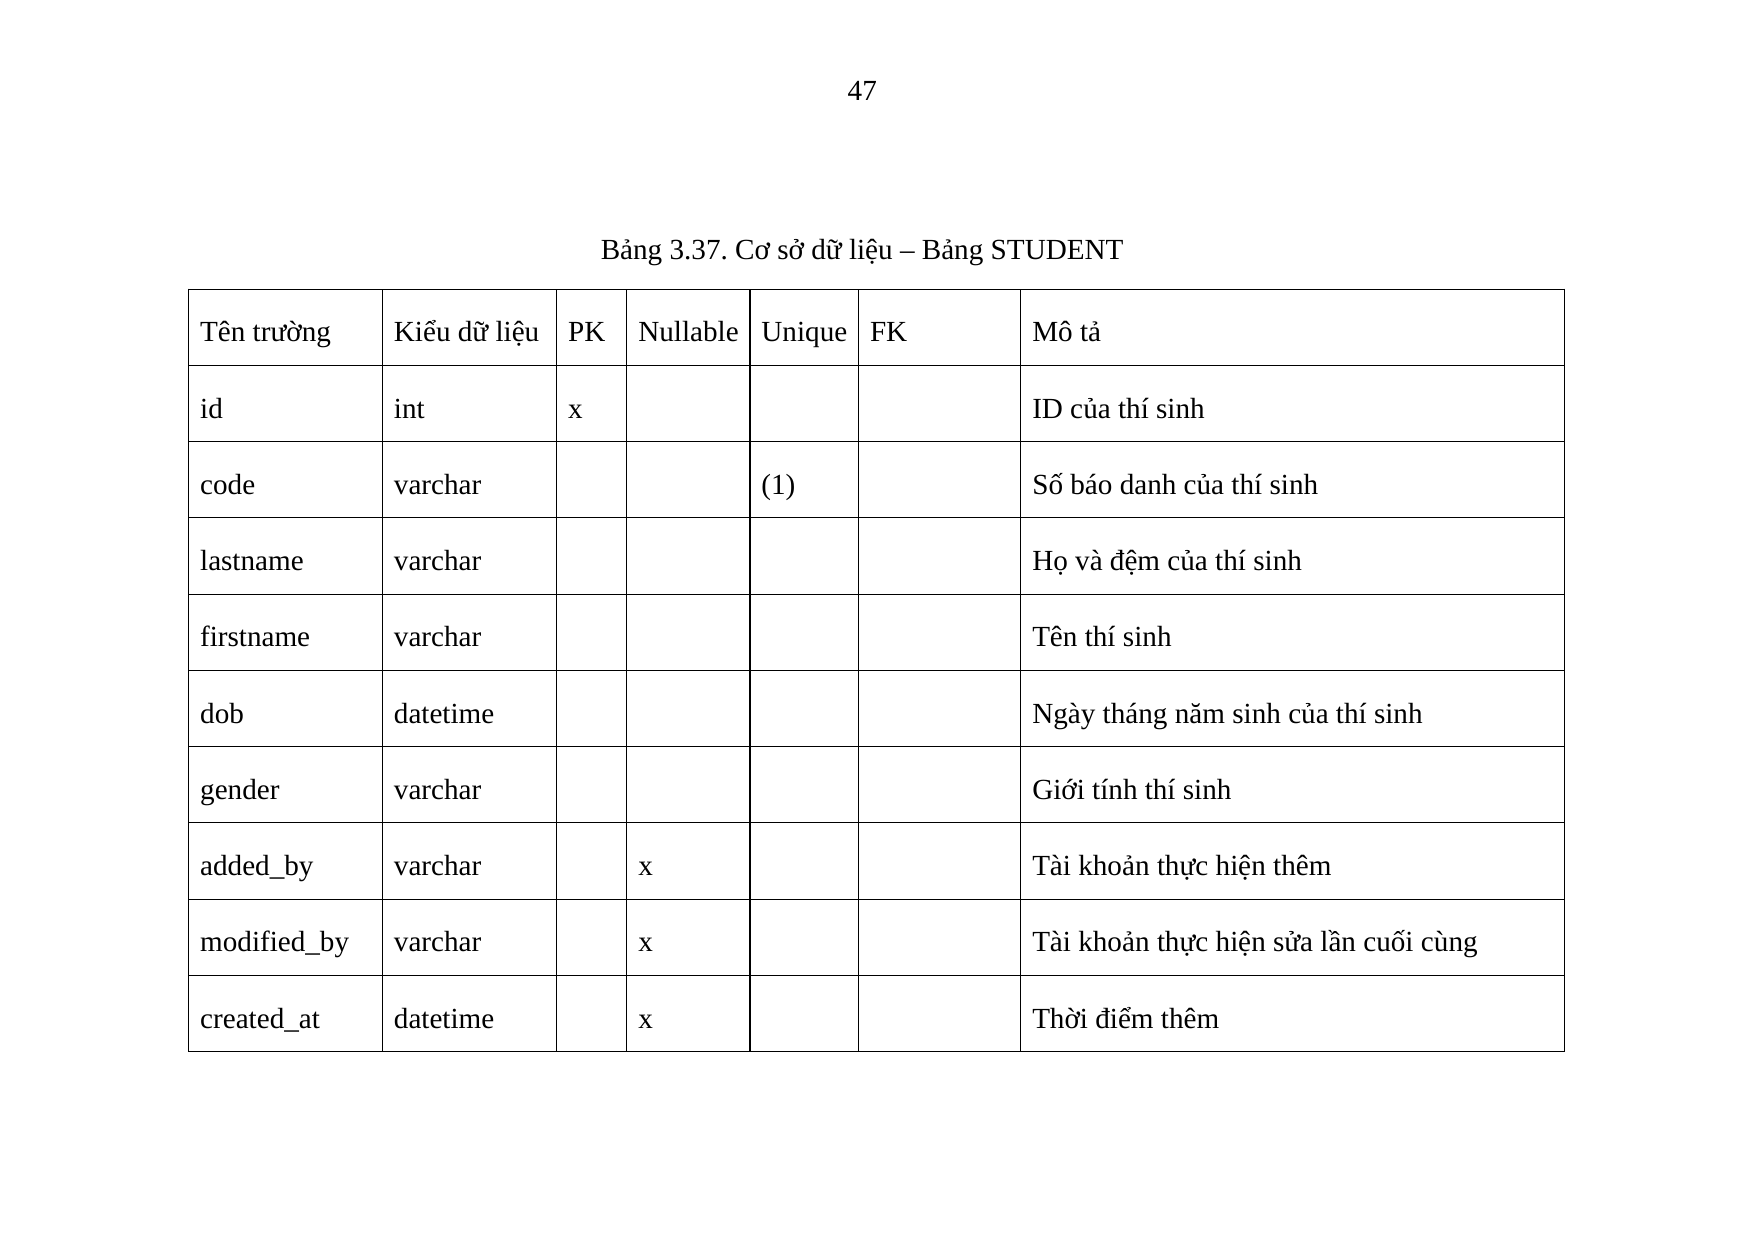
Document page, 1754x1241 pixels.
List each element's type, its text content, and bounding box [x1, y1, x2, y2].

table_cell x [557, 366, 626, 441]
table_cell id [189, 366, 382, 441]
table_cell (1) [751, 442, 858, 517]
table_cell x [627, 976, 749, 1051]
table_header PK [557, 290, 626, 365]
table_cell gender [189, 747, 382, 822]
table_cell [859, 900, 1020, 975]
table_cell varchar [383, 747, 556, 822]
table_cell [557, 900, 626, 975]
table_cell varchar [383, 518, 556, 593]
table_cell x [627, 900, 749, 975]
table_cell Thời điểm thêm [1021, 976, 1564, 1051]
table_cell [751, 366, 858, 441]
table_cell [859, 747, 1020, 822]
table_cell varchar [383, 595, 556, 670]
table_cell [859, 595, 1020, 670]
table_cell int [383, 366, 556, 441]
table_cell varchar [383, 823, 556, 898]
table_header Mô tả [1021, 290, 1564, 365]
table_header Kiểu dữ liệu [383, 290, 556, 365]
table_cell [557, 442, 626, 517]
table_cell Số báo danh của thí sinh [1021, 442, 1564, 517]
table_cell [557, 976, 626, 1051]
table_cell [751, 595, 858, 670]
table_cell [627, 518, 749, 593]
table_cell [859, 671, 1020, 746]
table_cell [557, 747, 626, 822]
table_cell varchar [383, 900, 556, 975]
table_cell datetime [383, 976, 556, 1051]
table_cell [859, 976, 1020, 1051]
table_cell [751, 518, 858, 593]
table_cell [859, 518, 1020, 593]
table_cell [627, 442, 749, 517]
table_cell [859, 442, 1020, 517]
table_cell Tài khoản thực hiện thêm [1021, 823, 1564, 898]
table_cell code [189, 442, 382, 517]
table_cell [557, 671, 626, 746]
table_cell Họ và đệm của thí sinh [1021, 518, 1564, 593]
table_header Tên trường [189, 290, 382, 365]
table_cell [557, 823, 626, 898]
table_cell [859, 823, 1020, 898]
table_cell [751, 823, 858, 898]
table_cell [751, 747, 858, 822]
table_cell modified_by [189, 900, 382, 975]
table_cell Ngày tháng năm sinh của thí sinh [1021, 671, 1564, 746]
table_cell [751, 671, 858, 746]
table_cell [557, 518, 626, 593]
table_cell ID của thí sinh [1021, 366, 1564, 441]
table_cell [751, 900, 858, 975]
table_cell [627, 671, 749, 746]
table_header Unique [751, 290, 858, 365]
table_cell varchar [383, 442, 556, 517]
table_cell Giới tính thí sinh [1021, 747, 1564, 822]
table_header Nullable [627, 290, 749, 365]
table_header FK [859, 290, 1020, 365]
table_cell firstname [189, 595, 382, 670]
table_cell [627, 595, 749, 670]
table_cell created_at [189, 976, 382, 1051]
table_cell [627, 366, 749, 441]
table_cell dob [189, 671, 382, 746]
table_cell Tài khoản thực hiện sửa lần cuối cùng [1021, 900, 1564, 975]
table_cell Tên thí sinh [1021, 595, 1564, 670]
table_cell [859, 366, 1020, 441]
table_cell datetime [383, 671, 556, 746]
table_cell [557, 595, 626, 670]
table_cell x [627, 823, 749, 898]
table_cell added_by [189, 823, 382, 898]
table_cell [627, 747, 749, 822]
table_cell [751, 976, 858, 1051]
table_cell lastname [189, 518, 382, 593]
